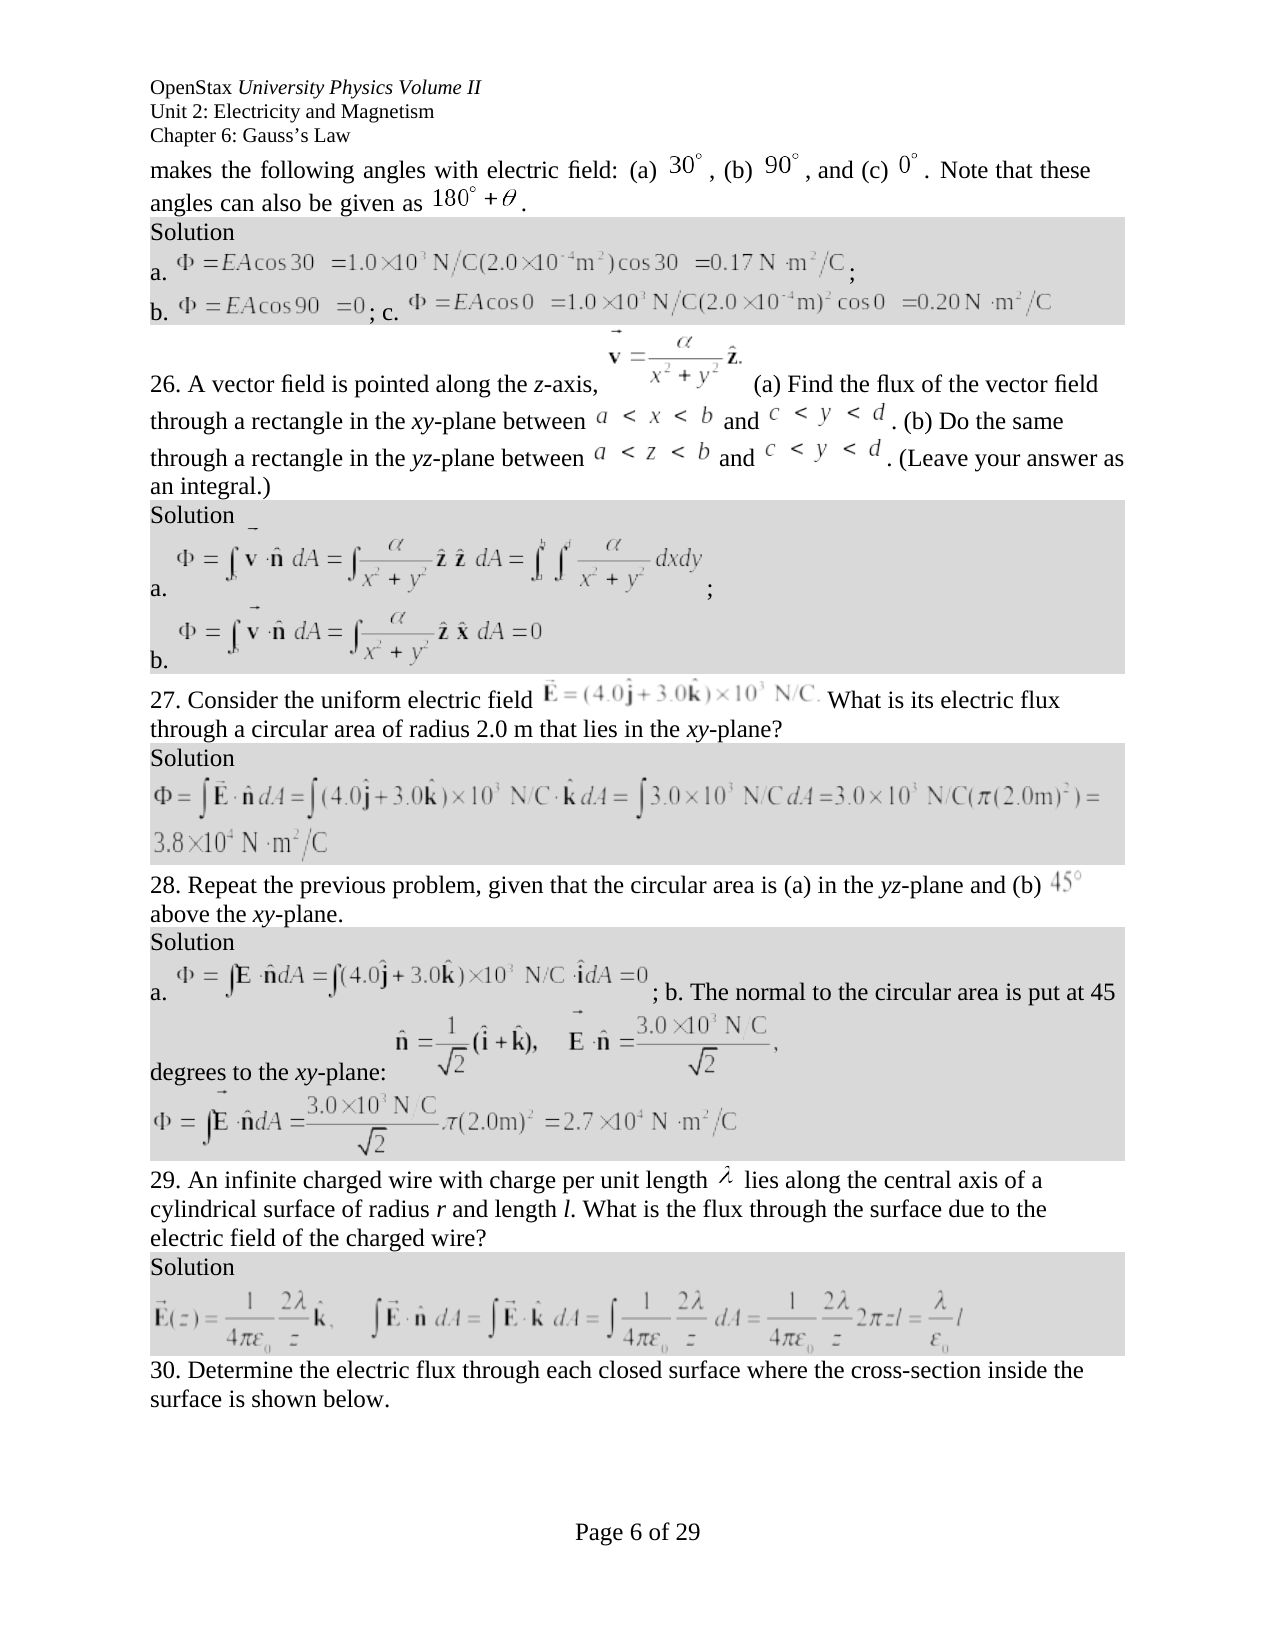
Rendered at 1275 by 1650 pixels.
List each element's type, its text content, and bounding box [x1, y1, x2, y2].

text b. ; c. [150, 286, 1125, 325]
list Consider the uniform electric field What is its electric flux through a circular area of radius 2.0 m that lies in the xy-plane? [150, 674, 1125, 743]
text a. ; [150, 529, 1125, 601]
text Solution [150, 927, 1125, 956]
list Determine the electric flux through each closed surface where the cross-section inside the surface is shown below. [150, 1356, 1125, 1413]
text b. [150, 601, 1125, 674]
text Solution [150, 500, 1125, 529]
list An infinite charged wire with charge per unit length lies along the central axis of a cylindrical surface of radius r and length l. What is the flux through the surface due to the electric field of the charged wire? [150, 1161, 1125, 1252]
text Solution [150, 1252, 1125, 1281]
list Repeat the previous problem, given that the circular area is (a) in the yz-plane and (b) above the xy-plane. [150, 865, 1125, 927]
text Solution [150, 743, 1125, 771]
list A vector ﬁeld is pointed along the z-axis, (a) Find the ﬂux of the vector ﬁeld through a rectangle in the xy-plane between and . (b) Do the same through a rectangle in the yz-plane between and . (Leave your answer as an integral.) [150, 325, 1125, 500]
text a. ; [150, 246, 1125, 286]
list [150, 150, 1125, 217]
text Solution [150, 217, 1125, 246]
text a. ; b. The normal to the circular area is put at 45 degrees to the xy-plane: [150, 956, 1125, 1161]
